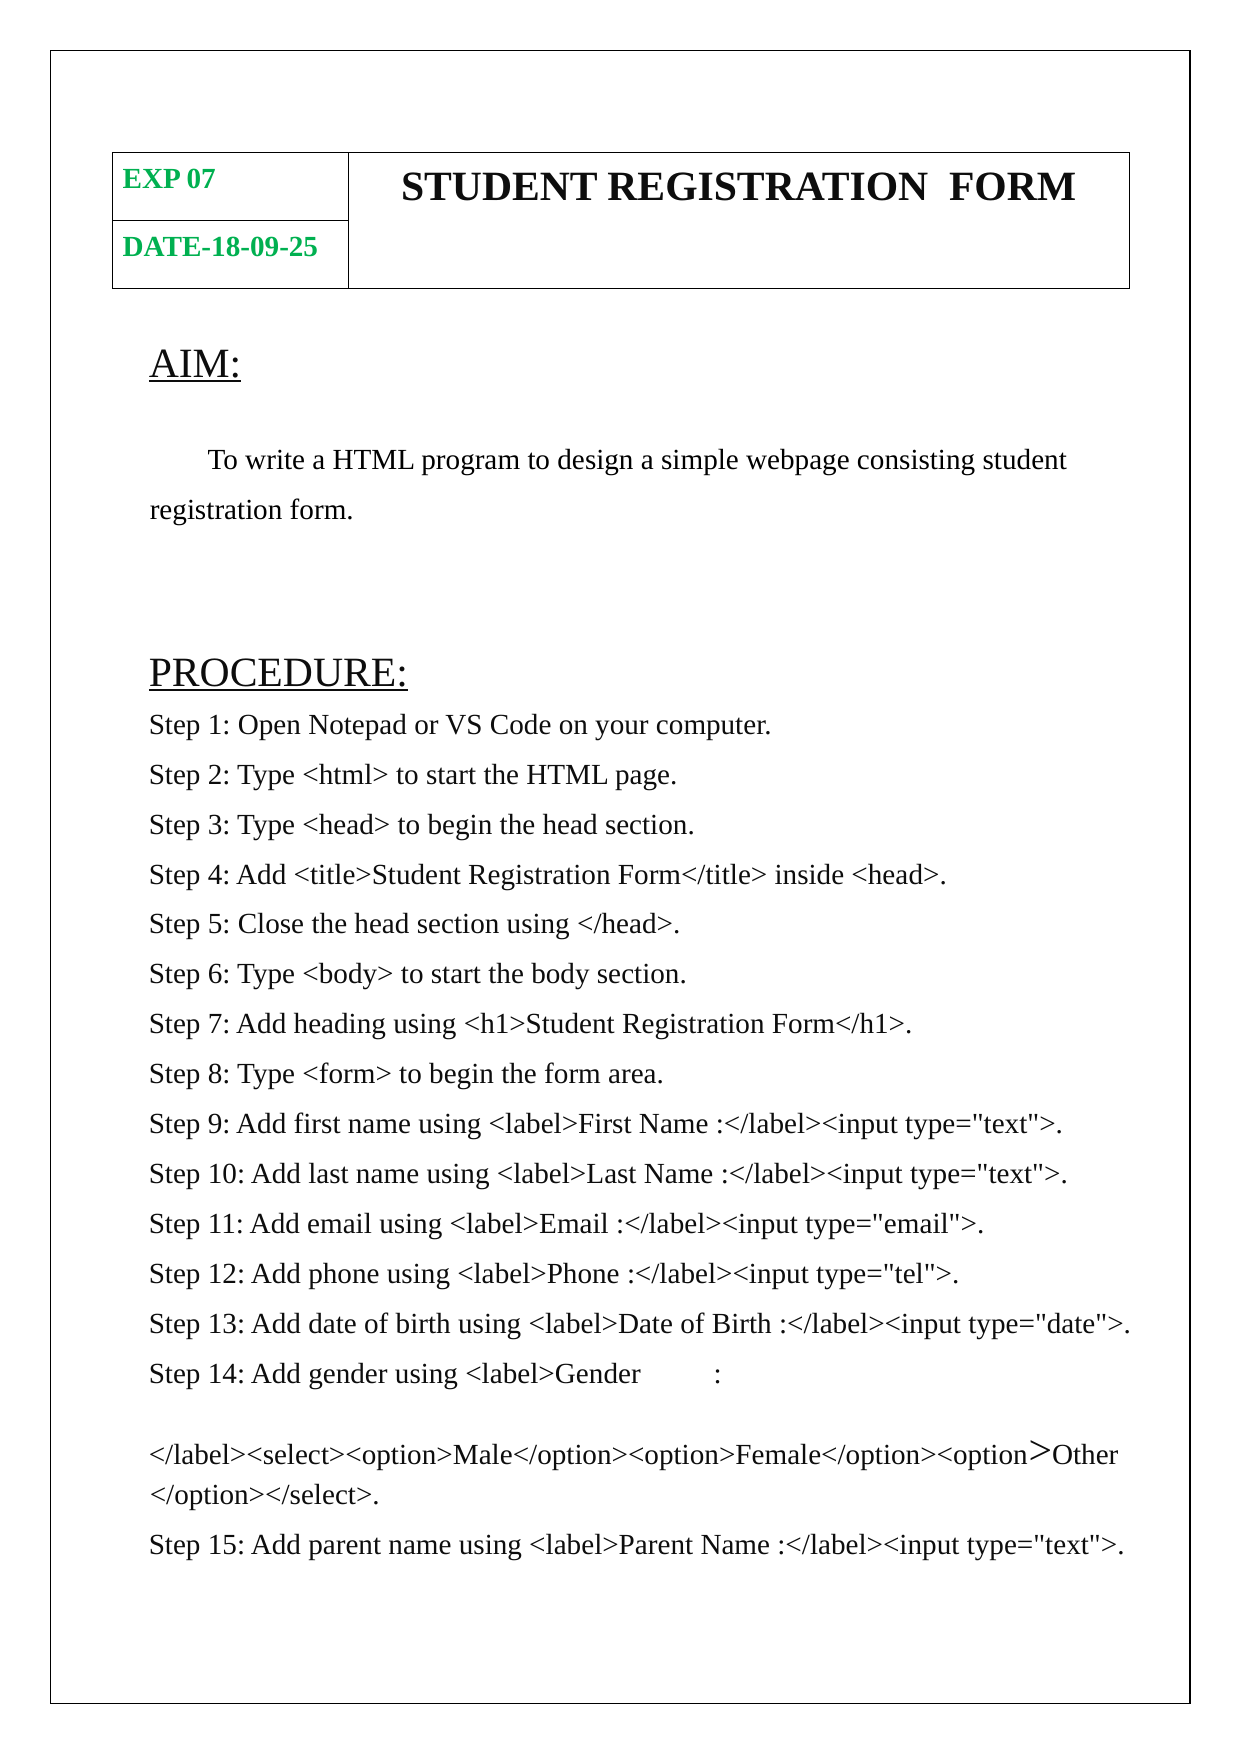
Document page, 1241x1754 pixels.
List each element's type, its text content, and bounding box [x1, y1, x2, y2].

text Step 4: Add <title>Student Registration Form</title> inside <head>. [148, 857, 1174, 890]
text Step 7: Add heading using <h1>Student Registration Form</h1>. [148, 1006, 1174, 1040]
text Step 12: Add phone using <label>Phone :</label><input type="tel">. [148, 1256, 1174, 1289]
text Step 13: Add date of birth using <label>Date of Birth :</label><input type="date">. [148, 1306, 1174, 1339]
text Step 1: Open Notepad or VS Code on your computer. [148, 707, 1174, 741]
table_header STUDENT REGISTRATION FORM [349, 153, 1129, 288]
table_header EXP 07 [113, 153, 348, 220]
text Step 10: Add last name using <label>Last Name :</label><input type="text">. [148, 1156, 1174, 1190]
text Step 8: Type <form> to begin the form area. [148, 1056, 1174, 1090]
text Step 2: Type <html> to start the HTML page. [148, 757, 1174, 791]
text To write a HTML program to design a simple webpage consisting student registration form. [149, 442, 1170, 526]
text AIM: [148, 339, 1181, 387]
text Step 5: Close the head section using </head>. [148, 907, 1174, 940]
text Step 6: Type <body> to start the body section. [148, 957, 1174, 990]
text Step 14: Add gender using <label>Gender : [148, 1356, 1174, 1389]
text Step 15: Add parent name using <label>Parent Name :</label><input type="text">. [148, 1527, 1174, 1560]
text </label><select><option>Male</option><option>Female</option><option>Other </option></select>. [148, 1426, 1174, 1511]
text Step 3: Type <head> to begin the head section. [148, 807, 1174, 840]
text Step 9: Add first name using <label>First Name :</label><input type="text">. [148, 1106, 1174, 1140]
table_cell DATE-18-09-25 [113, 221, 348, 288]
text PROCEDURE: [148, 647, 1181, 695]
text Step 11: Add email using <label>Email :</label><input type="email">. [148, 1206, 1174, 1239]
